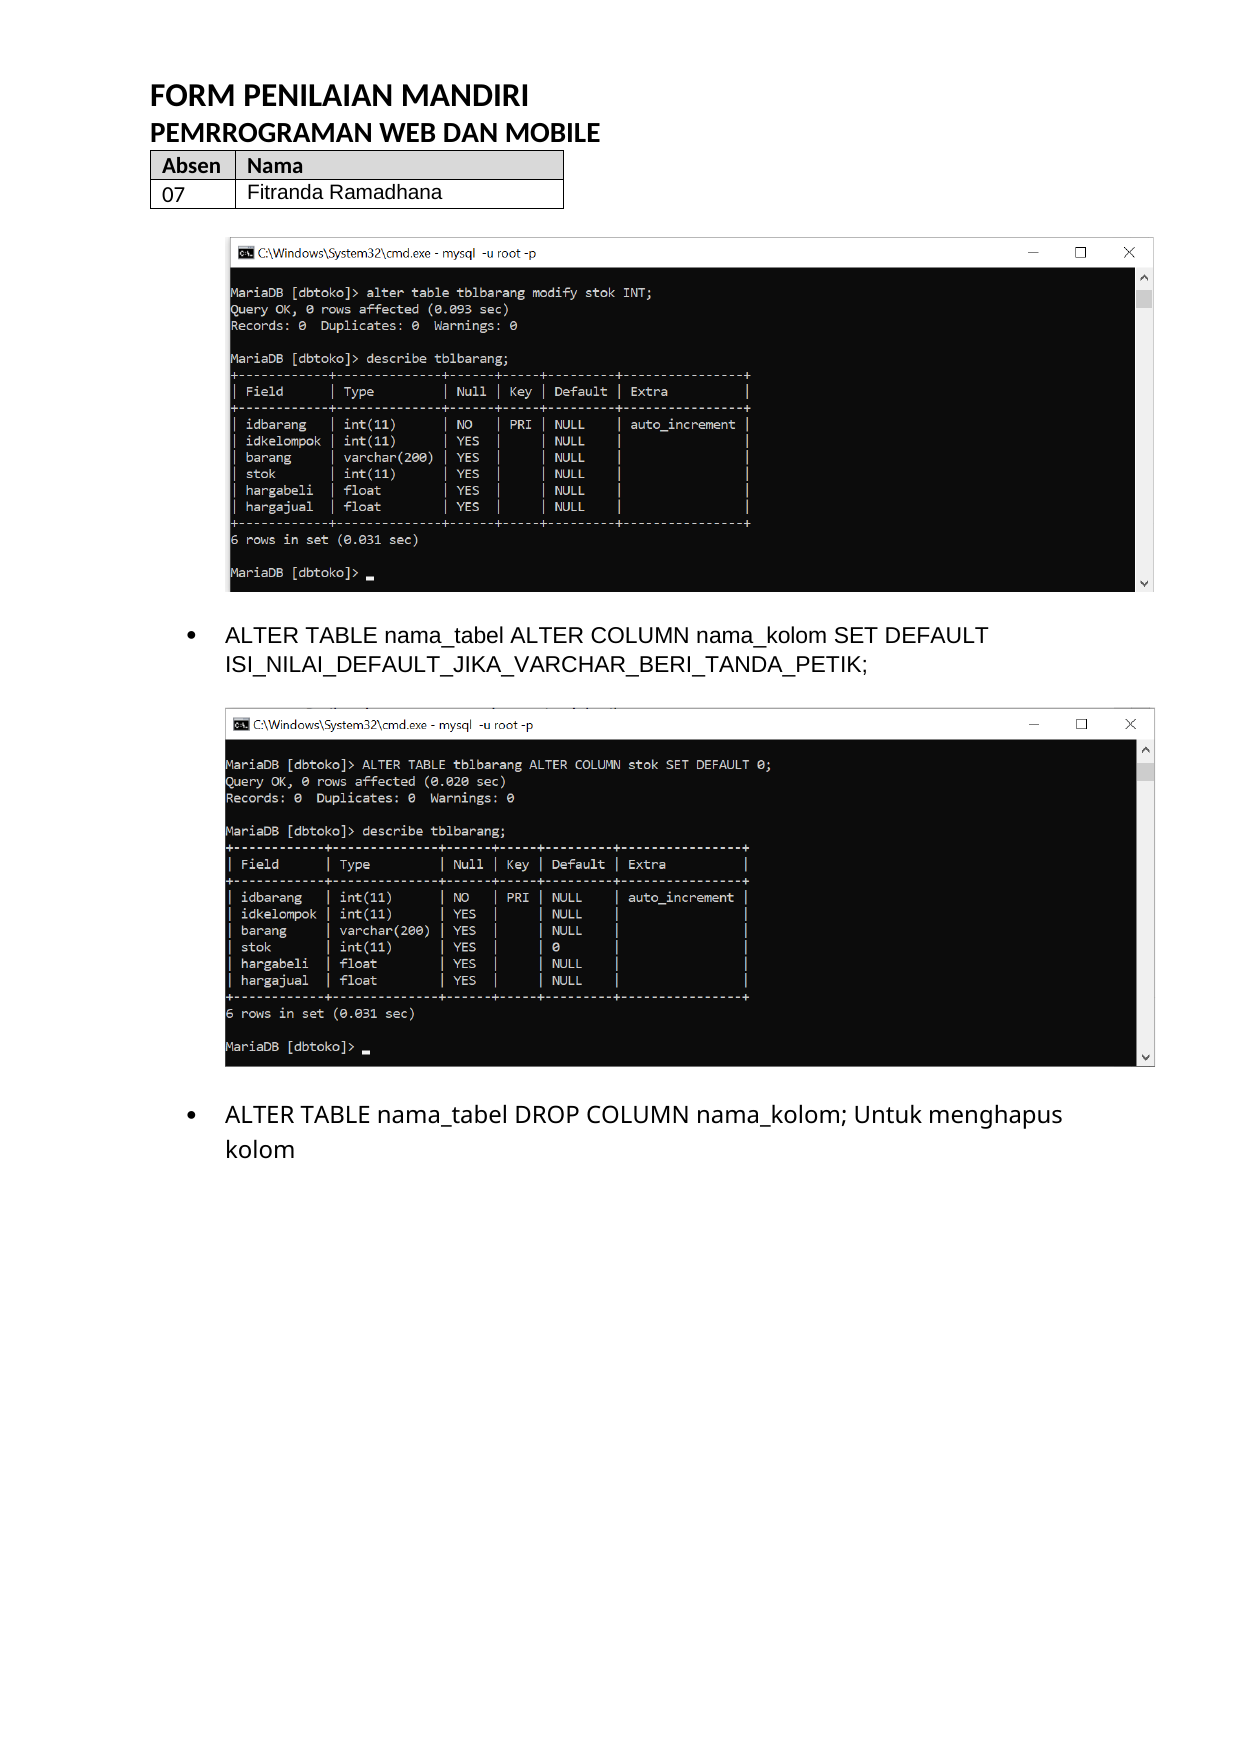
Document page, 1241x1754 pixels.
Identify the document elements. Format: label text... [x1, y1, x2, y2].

list ISI_NILAI_DEFAULT_JIKA_VARCHAR_BERI_TANDA_PETIK; [225, 651, 1090, 677]
list ALTER TABLE nama_tabel DROP COLUMN nama_kolom; Untuk menghapus kolom [187, 1097, 1090, 1165]
list ALTER TABLE nama_tabel ALTER COLUMN nama_kolom SET DEFAULT [187, 622, 1090, 648]
picture [225, 707, 1155, 1067]
picture [225, 237, 1154, 592]
